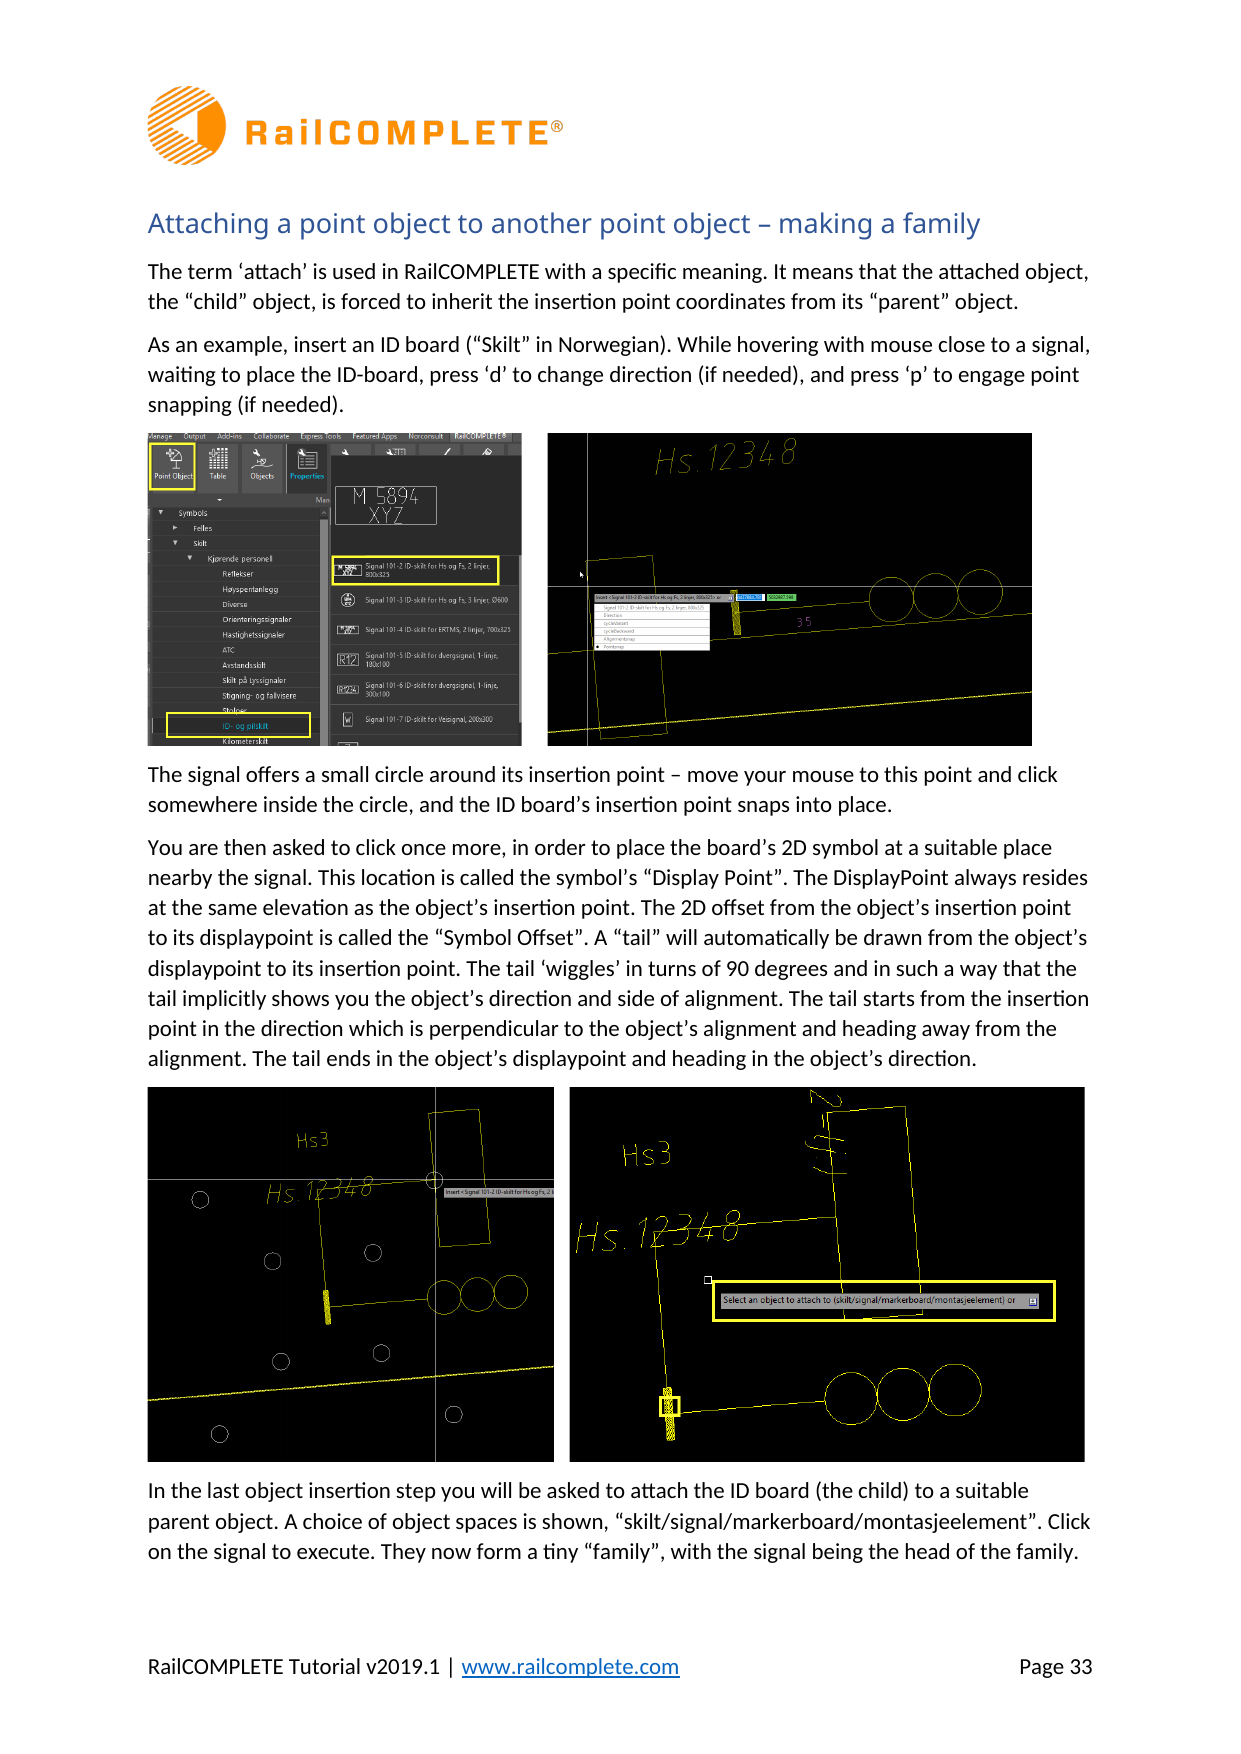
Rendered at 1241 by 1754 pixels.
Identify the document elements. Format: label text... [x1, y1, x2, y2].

text The term ‘attach’ is used in RailCOMPLETE with a specific meaning. It means that the attached object, the “child” object, is forced to inherit the insertion point coordinates from its “parent” object. [148, 257, 1093, 315]
picture [147, 86, 573, 165]
text You are then asked to click once more, in order to place the board’s 2D symbol at a suitable place nearby the signal. This location is called the symbol’s “Display Point”. The DisplayPoint always resides at the same elevation as the object’s insertion point. The 2D offset from the object’s insertion point to its displaypoint is called the “Symbol Offset”. A “tail” will automatically be drawn from the object’s displaypoint to its insertion point. The tail ‘wiggles’ in turns of 90 degrees and in such a way that the tail implicitly shows you the object’s direction and side of alignment. The tail starts from the insertion point in the direction which is perpendicular to the object’s alignment and heading away from the alignment. The tail ends in the object’s displaypoint and heading in the object’s direction. [148, 833, 1093, 1072]
text The signal offers a small circle around its insertion point – move your mouse to this point and click somewhere inside the circle, and the ID board’s insertion point snaps into place. [148, 760, 1093, 818]
text As an example, insert an ID board (“Skilt” in Norwegian). While hovering with mouse close to a signal, waiting to place the ID-board, press ‘d’ to change direction (if needed), and press ‘p’ to engage point snapping (if needed). [148, 330, 1093, 418]
picture [147, 433, 522, 746]
subtitle Attaching a point object to another point object – making a family [148, 205, 1093, 242]
picture [147, 1087, 554, 1462]
picture [569, 1087, 1085, 1462]
text In the last object insertion step you will be asked to attach the ID board (the child) to a suitable parent object. A choice of object spaces is shown, “skilt/signal/markerboard/montasjeelement”. Click on the signal to execute. They now form a tiny “family”, with the signal being the head of the family. [148, 1477, 1093, 1565]
picture [547, 433, 1032, 746]
